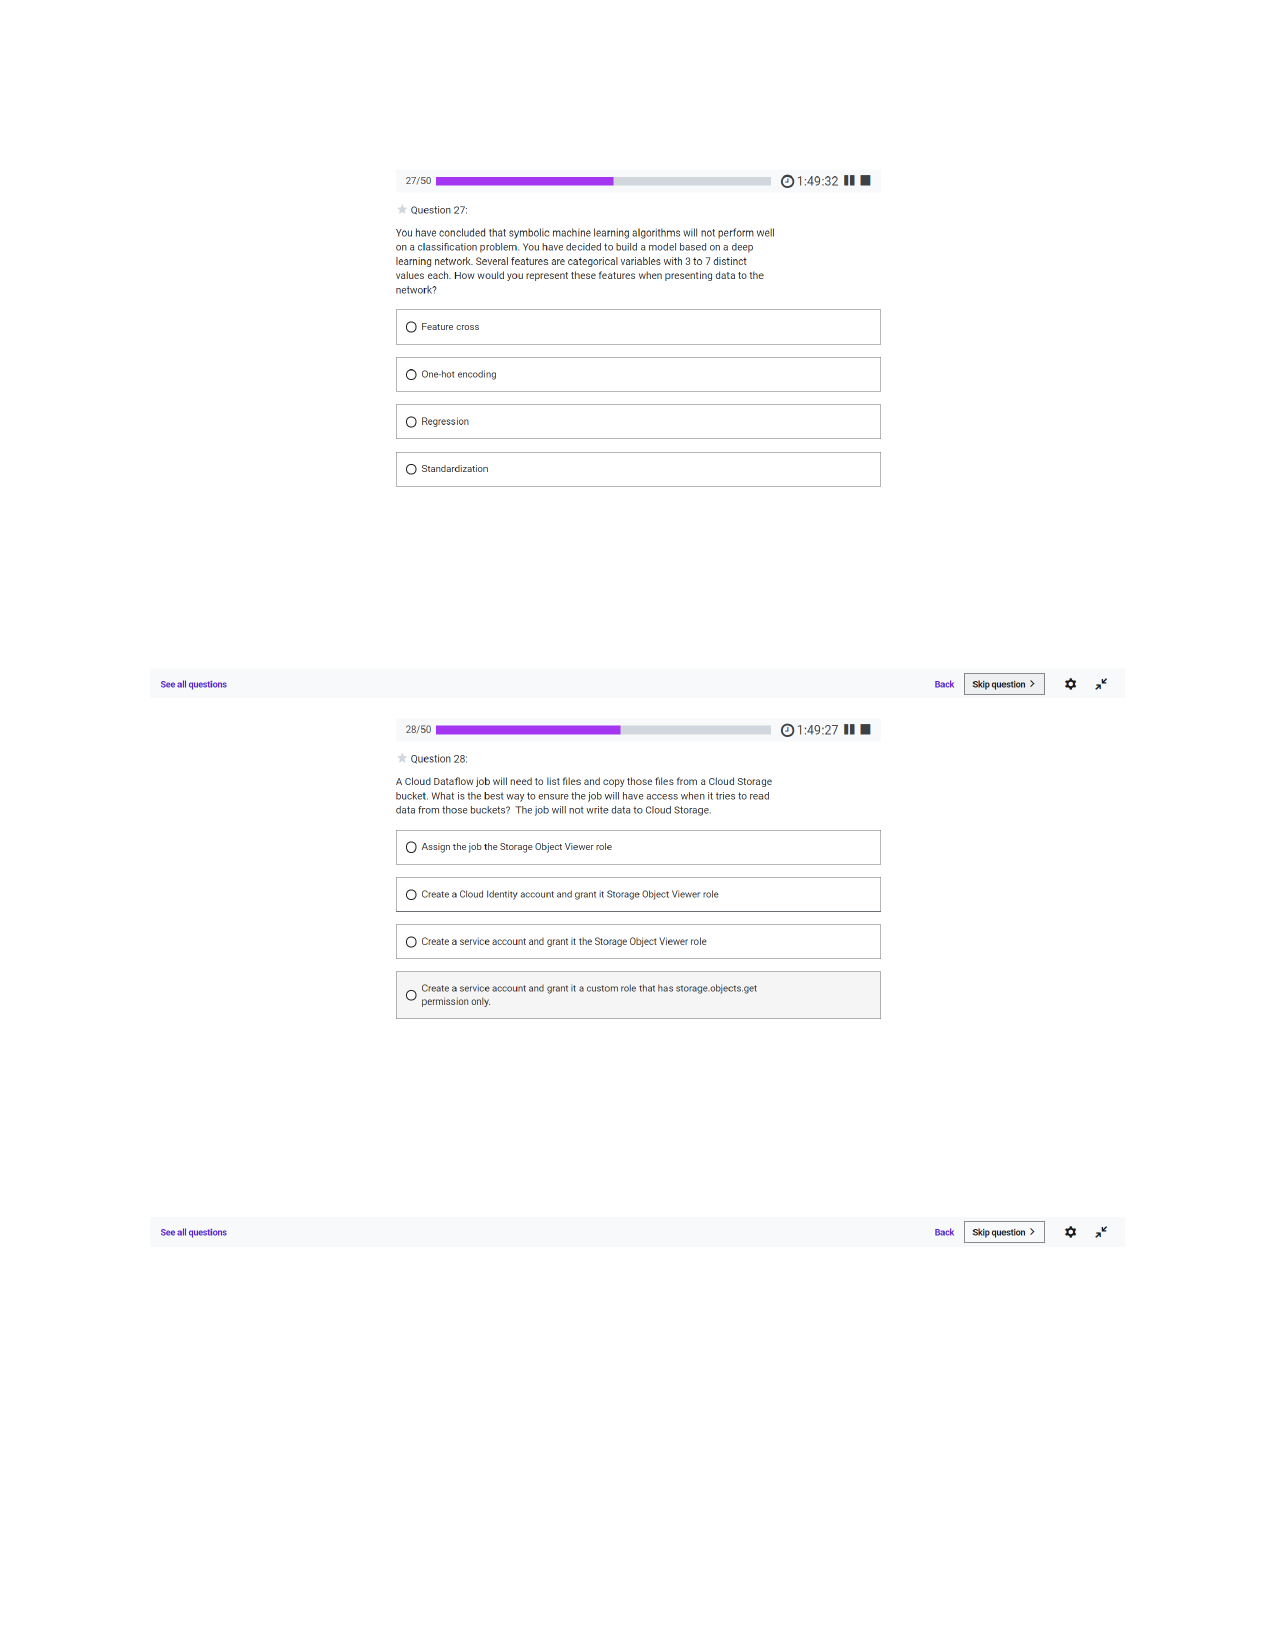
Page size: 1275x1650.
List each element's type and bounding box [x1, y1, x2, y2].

picture [150, 150, 1125, 1247]
